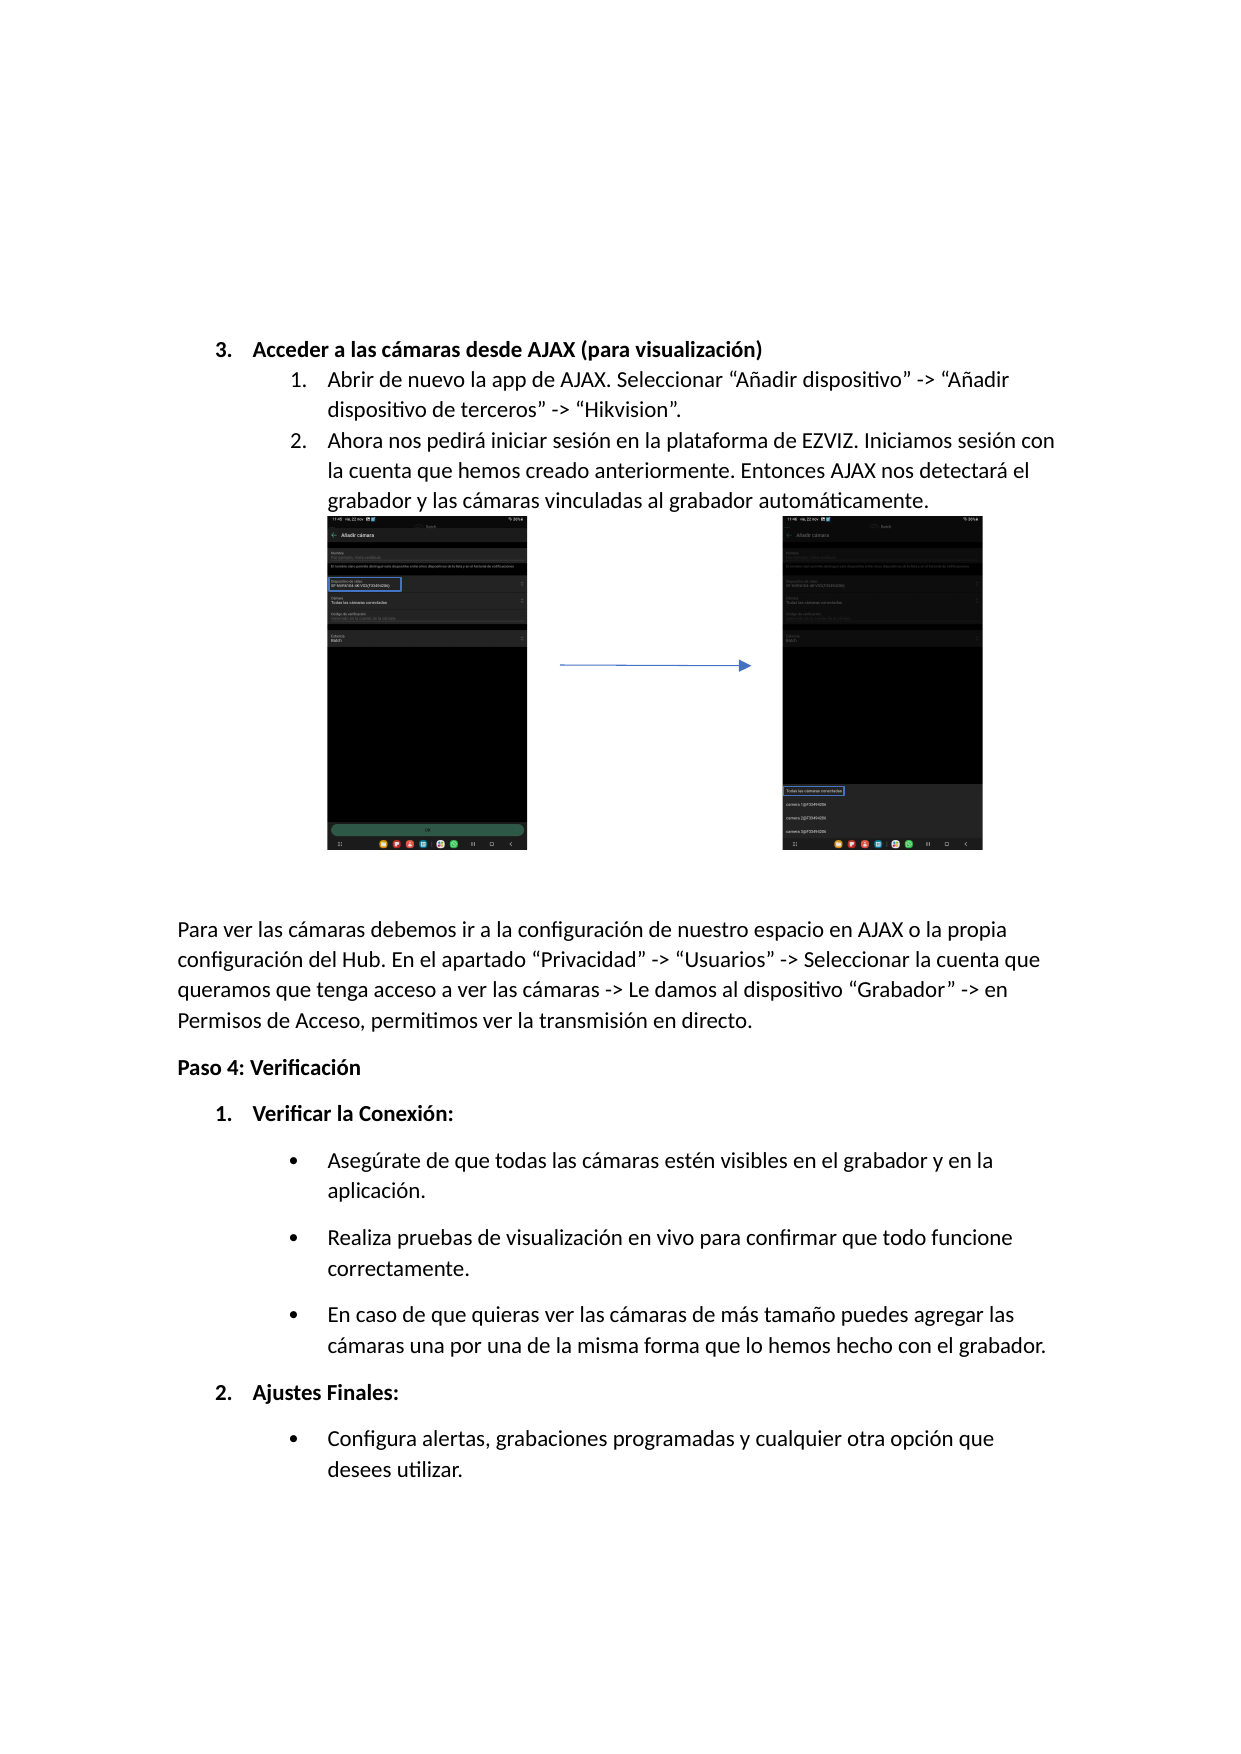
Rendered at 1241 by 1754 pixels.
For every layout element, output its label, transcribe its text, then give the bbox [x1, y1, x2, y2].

picture [782, 516, 983, 850]
list Configura alertas, grabaciones programadas y cualquier otra opción que desees utilizar. [290, 1424, 1063, 1483]
list Abrir de nuevo la app de AJAX. Seleccionar “Añadir dispositivo” -> “Añadir dispositivo de terceros” -> “Hikvision”. [290, 365, 1063, 423]
list Verificar la Conexión: [215, 1099, 1063, 1128]
picture [327, 516, 528, 850]
list Realiza pruebas de visualización en vivo para confirmar que todo funcione correctamente. [290, 1223, 1063, 1282]
list En caso de que quieras ver las cámaras de más tamaño puedes agregar las cámaras una por una de la misma forma que lo hemos hecho con el grabador. [290, 1301, 1063, 1359]
list Asegúrate de que todas las cámaras estén visibles en el grabador y en la aplicación. [290, 1146, 1063, 1205]
list Ajustes Finales: [215, 1378, 1063, 1406]
text Para ver las cámaras debemos ir a la configuración de nuestro espacio en AJAX o la propia configuración del Hub. En el apartado “Privacidad” -> “Usuarios” -> Seleccionar la cuenta que queramos que tenga acceso a ver las cámaras -> Le damos al dispositivo “Grabador” -> en Permisos de Acceso, permitimos ver la transmisión en directo. [177, 915, 1063, 1034]
list Acceder a las cámaras desde AJAX (para visualización) [215, 335, 1063, 363]
list Ahora nos pedirá iniciar sesión en la plataforma de EZVIZ. Iniciamos sesión con la cuenta que hemos creado anteriormente. Entonces AJAX nos detectará el grabador y las cámaras vinculadas al grabador automáticamente. [290, 426, 1063, 514]
text Paso 4: Verificación [177, 1053, 1063, 1081]
